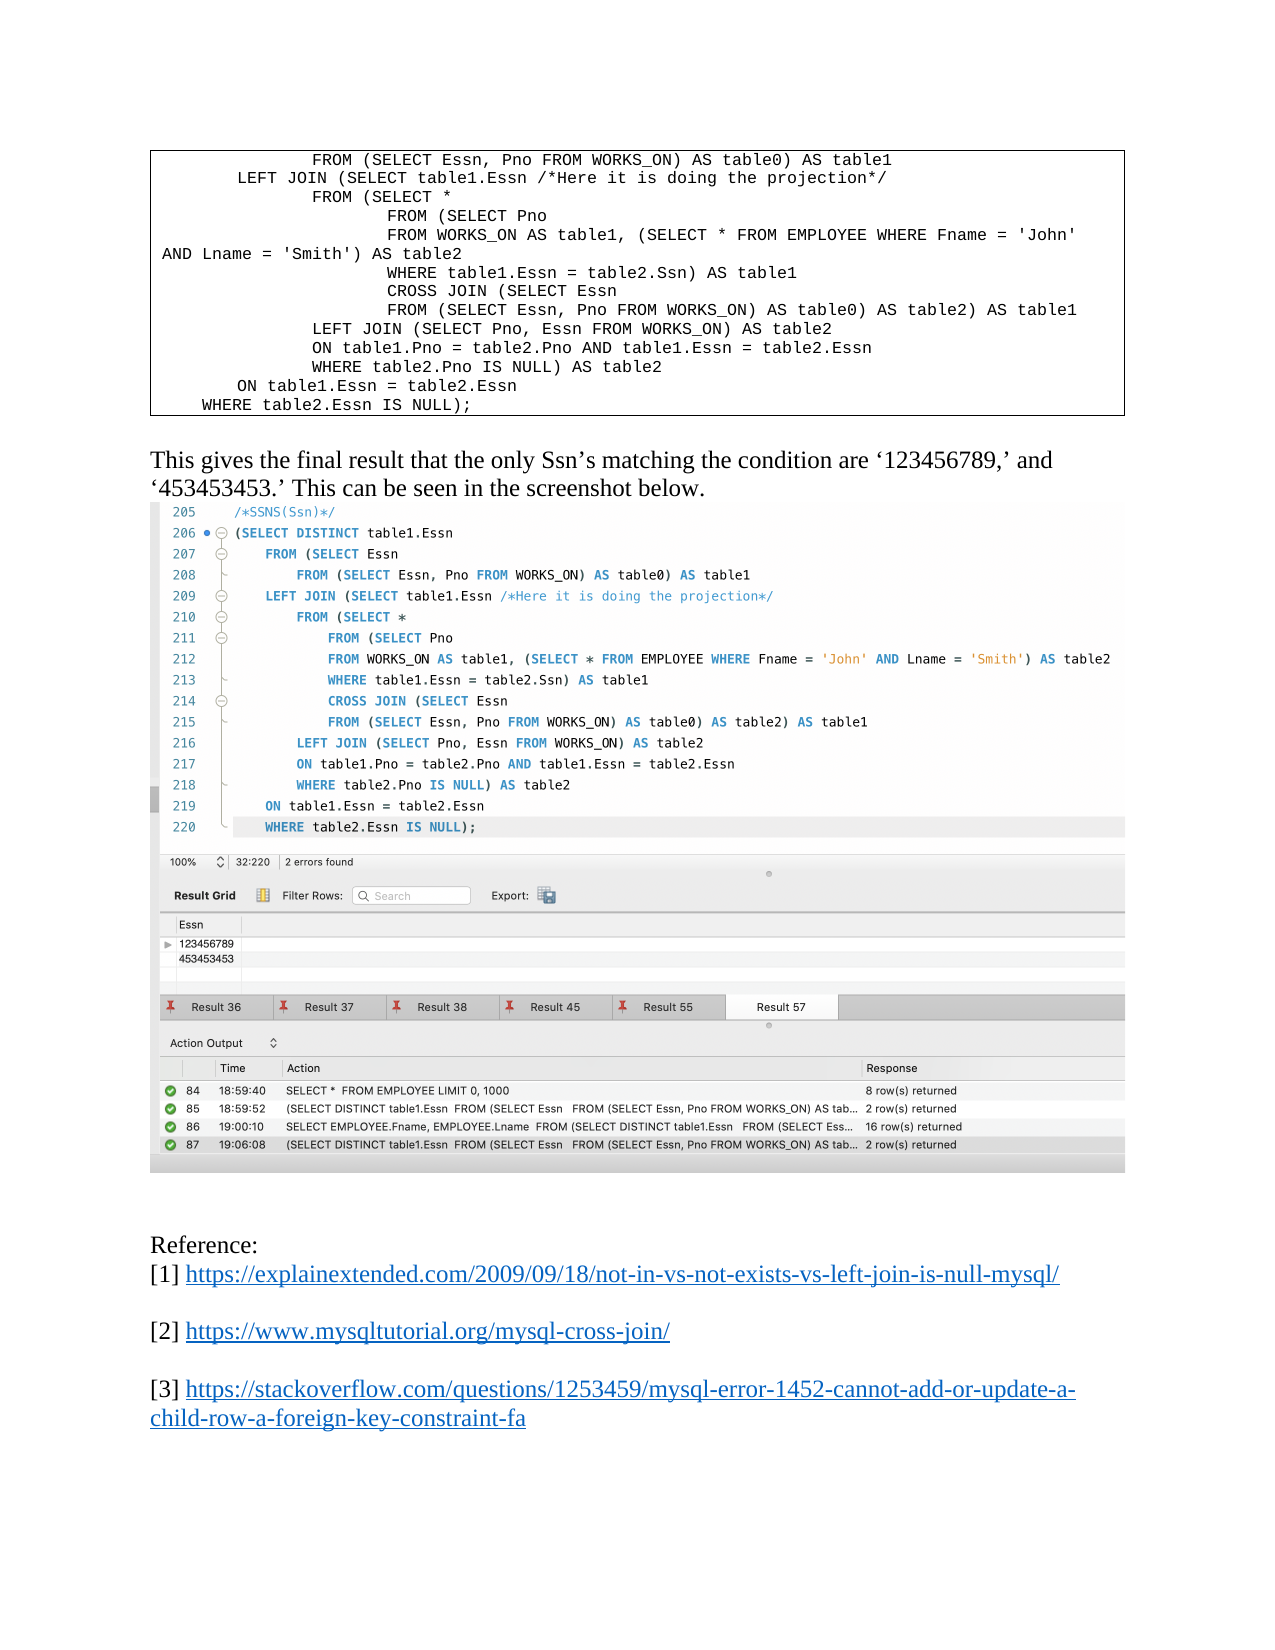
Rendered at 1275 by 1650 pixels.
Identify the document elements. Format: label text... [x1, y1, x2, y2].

picture [150, 502, 1125, 1173]
text This gives the final result that the only Ssn’s matching the condition are ‘123456789,’ and ‘453453453.’ This can be seen in the screenshot below. [150, 445, 1125, 502]
text [1] https://explainextended.com/2009/09/18/not-in-vs-not-exists-vs-left-join-is-null-mysql/ [150, 1259, 1125, 1288]
text Reference: [150, 1230, 1125, 1259]
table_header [151, 151, 1124, 415]
text [2] https://www.mysqltutorial.org/mysql-cross-join/ [150, 1316, 1125, 1345]
text [3] https://stackoverflow.com/questions/1253459/mysql-error-1452-cannot-add-or-update-a-child-row-a-foreign-key-constraint-fa [150, 1374, 1125, 1431]
